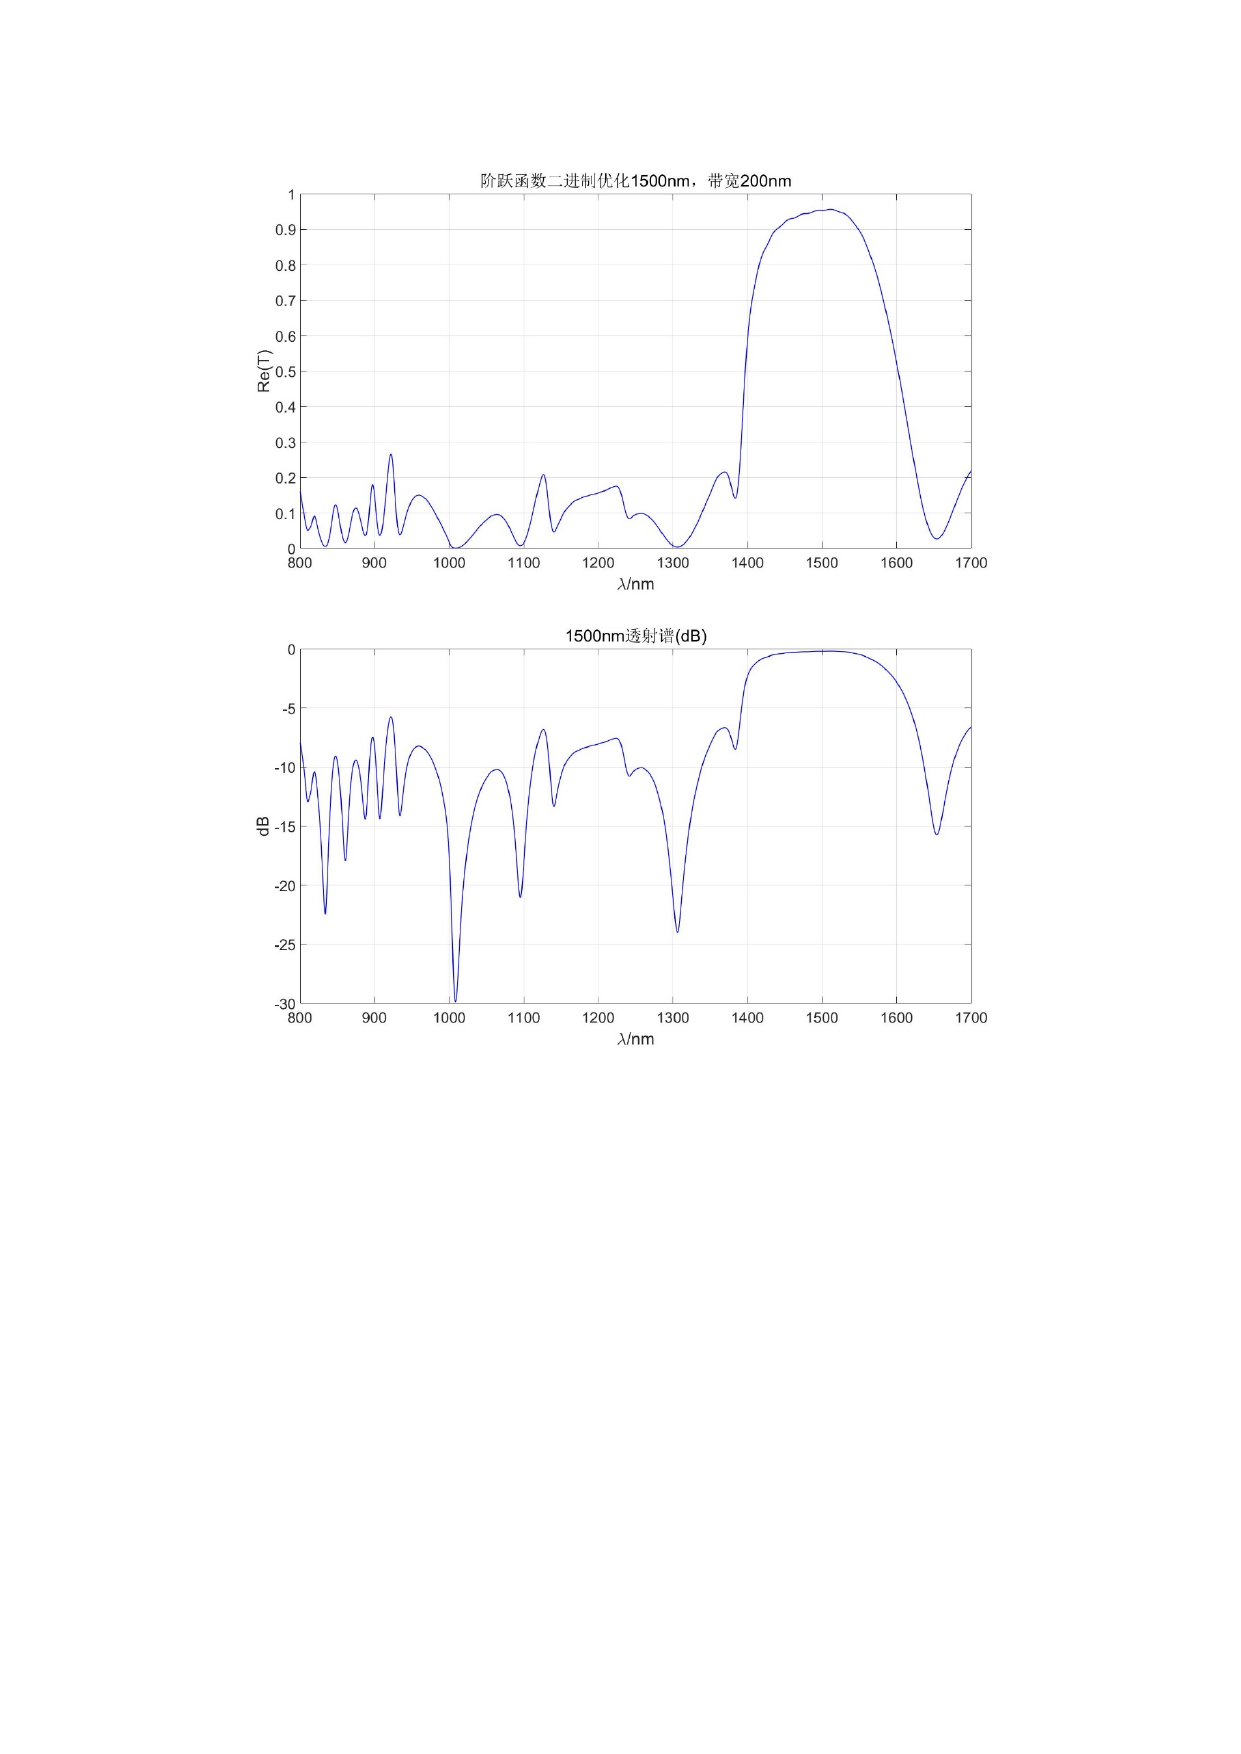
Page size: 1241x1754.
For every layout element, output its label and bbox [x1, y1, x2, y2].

picture [187, 617, 1053, 1051]
picture [187, 162, 1053, 596]
